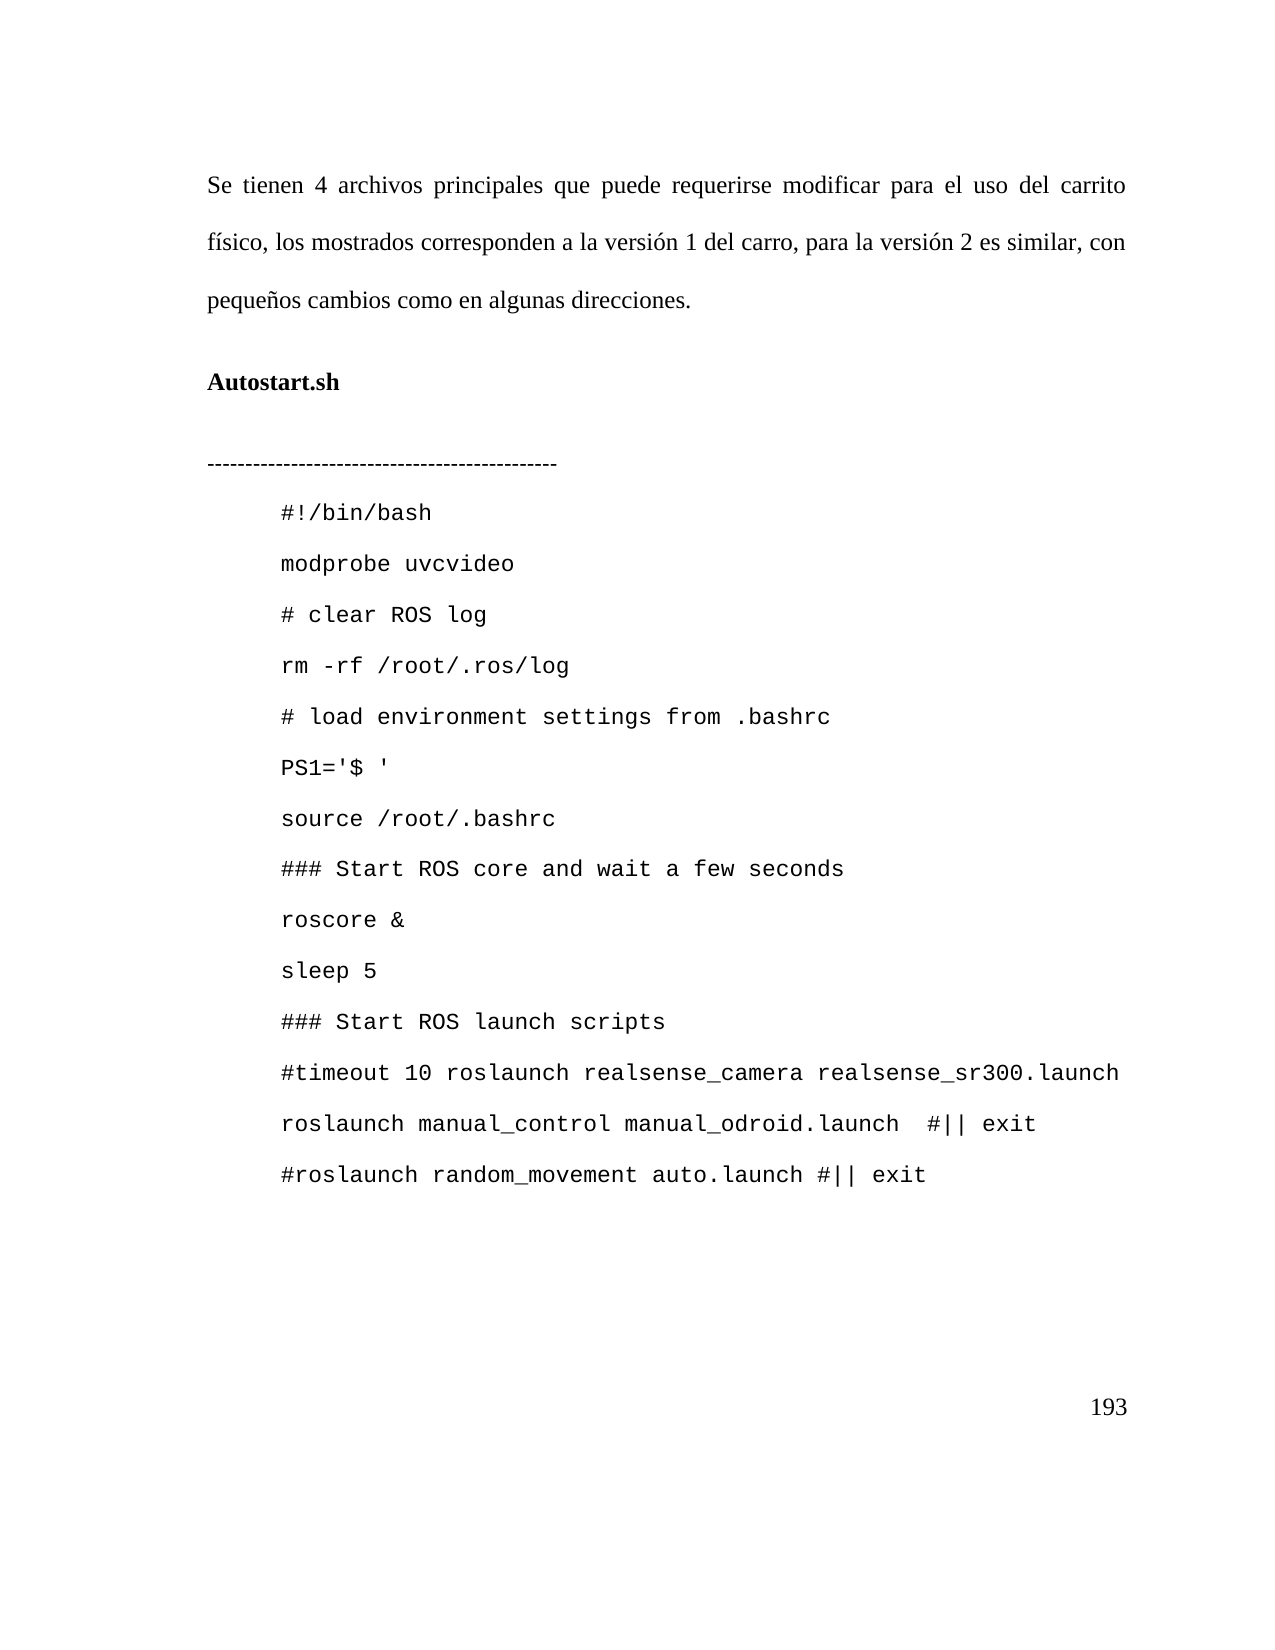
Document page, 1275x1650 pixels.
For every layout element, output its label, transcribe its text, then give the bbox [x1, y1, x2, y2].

text source /root/.bashrc [281, 807, 1127, 833]
text #!/bin/bash [281, 501, 1127, 527]
text ### Start ROS core and wait a few seconds [281, 858, 1127, 884]
text Se tienen 4 archivos principales que puede requerirse modificar para el uso del carrito físico, los mostrados corresponden a la versión 1 del carro, para la versión 2 es similar, con pequeños cambios como en algunas direcciones. [207, 170, 1127, 314]
text modprobe uvcvideo [281, 552, 1127, 578]
text ---------------------------------------------- [207, 450, 1127, 476]
text PS1='$ ' [281, 756, 1127, 782]
text roscore & [281, 909, 1127, 935]
text ### Start ROS launch scripts [281, 1011, 1127, 1037]
text Autostart.sh [207, 367, 1127, 396]
text roslaunch manual_control manual_odroid.launch #|| exit [281, 1112, 1127, 1138]
text #roslaunch random_movement auto.launch #|| exit [281, 1163, 1127, 1189]
text #timeout 10 roslaunch realsense_camera realsense_sr300.launch [281, 1062, 1127, 1087]
text rm -rf /root/.ros/log [281, 654, 1127, 680]
text # load environment settings from .bashrc [281, 705, 1127, 731]
text # clear ROS log [281, 603, 1127, 629]
text sleep 5 [281, 960, 1127, 986]
